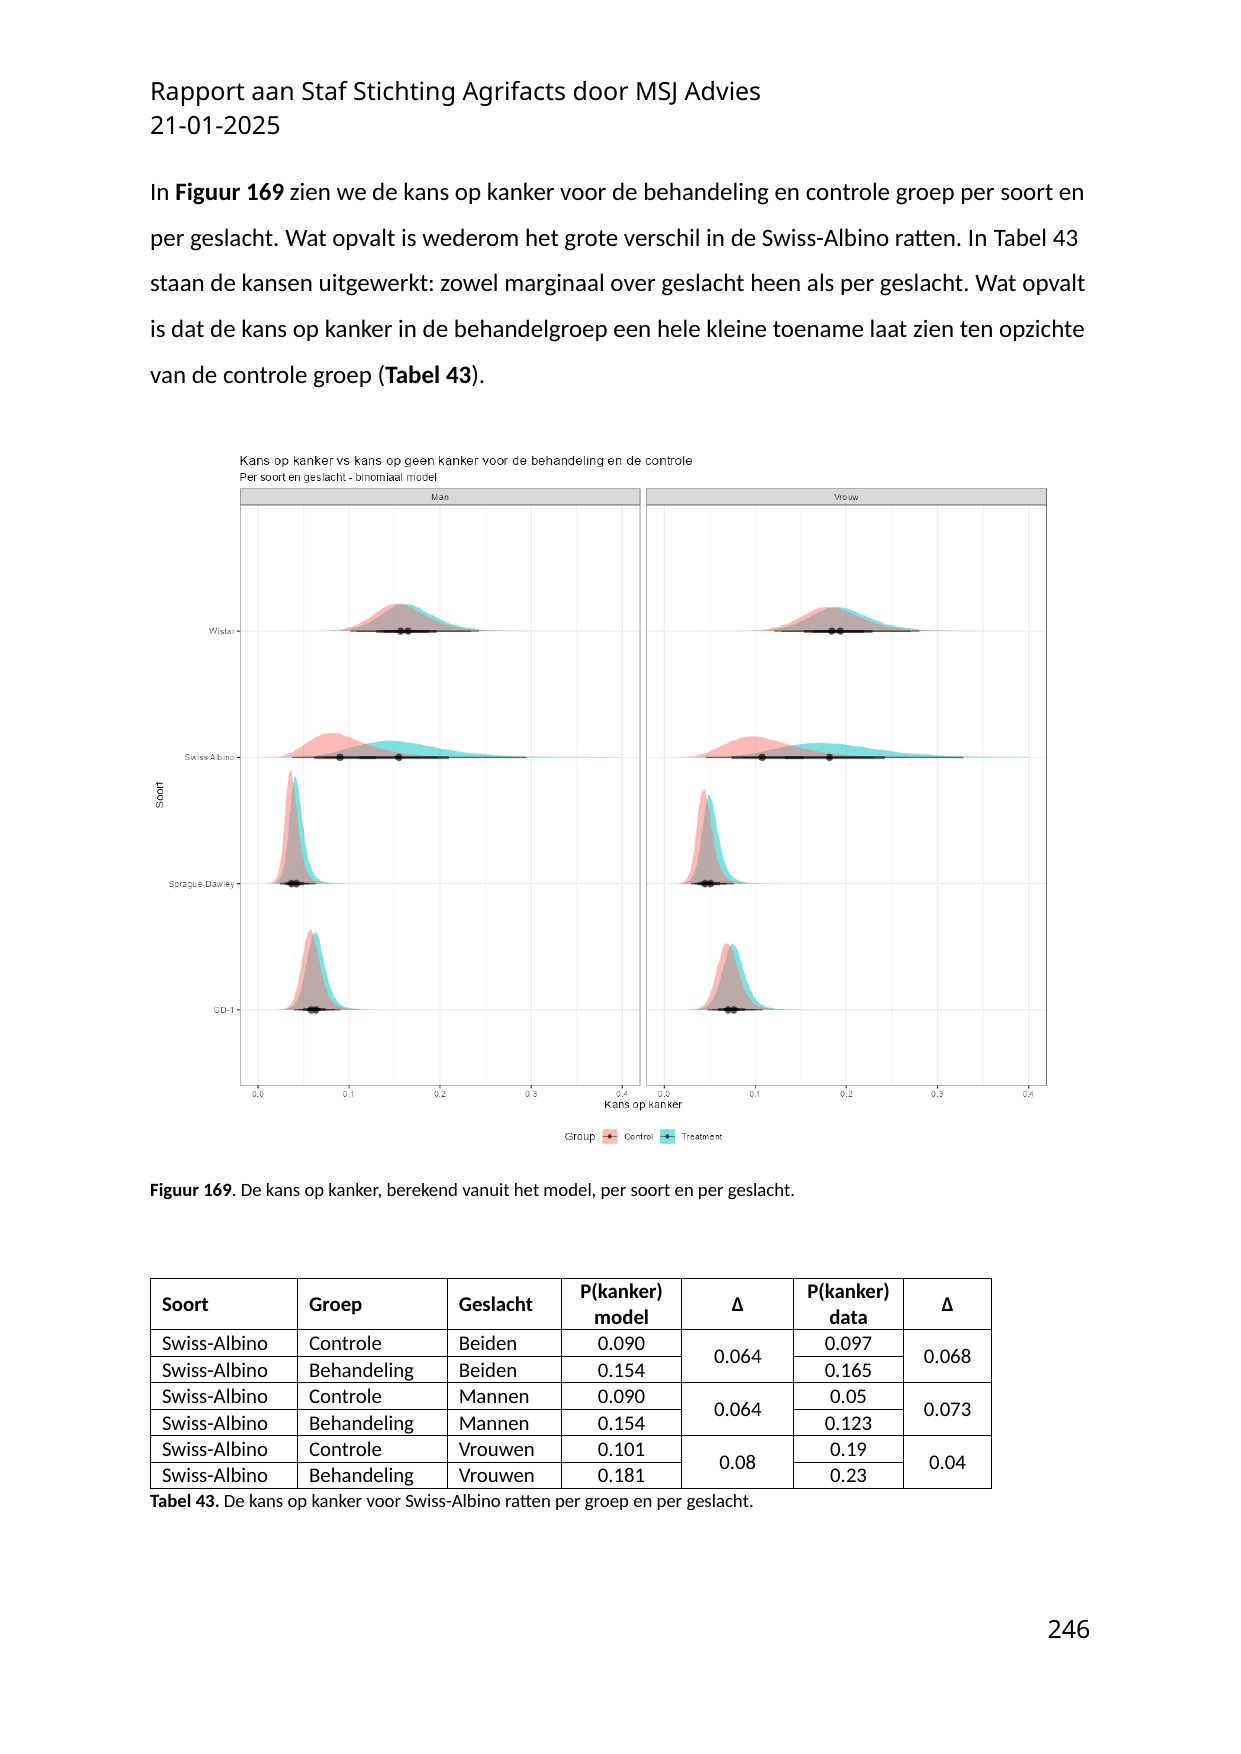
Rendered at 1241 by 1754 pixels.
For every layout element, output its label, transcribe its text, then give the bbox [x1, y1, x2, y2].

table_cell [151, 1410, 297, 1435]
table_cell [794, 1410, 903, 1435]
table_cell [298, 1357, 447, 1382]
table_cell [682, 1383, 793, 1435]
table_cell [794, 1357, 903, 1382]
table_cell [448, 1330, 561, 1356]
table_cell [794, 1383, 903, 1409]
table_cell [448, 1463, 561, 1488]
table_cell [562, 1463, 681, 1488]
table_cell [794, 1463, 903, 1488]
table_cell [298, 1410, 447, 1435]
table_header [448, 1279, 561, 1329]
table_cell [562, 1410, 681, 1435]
text Figuur 169. De kans op kanker, berekend vanuit het model, per soort en per geslacht. [150, 1178, 1090, 1201]
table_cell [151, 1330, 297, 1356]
text In Figuur 169 zien we de kans op kanker voor de behandeling en controle groep per soort en per geslacht. Wat opvalt is wederom het grote verschil in de Swiss-Albino ratten. In Tabel 43 staan de kansen uitgewerkt: zowel marginaal over geslacht heen als per geslacht. Wat opvalt is dat de kans op kanker in de behandelgroep een hele kleine toename laat zien ten opzichte van de controle groep (Tabel 43). [150, 176, 1090, 389]
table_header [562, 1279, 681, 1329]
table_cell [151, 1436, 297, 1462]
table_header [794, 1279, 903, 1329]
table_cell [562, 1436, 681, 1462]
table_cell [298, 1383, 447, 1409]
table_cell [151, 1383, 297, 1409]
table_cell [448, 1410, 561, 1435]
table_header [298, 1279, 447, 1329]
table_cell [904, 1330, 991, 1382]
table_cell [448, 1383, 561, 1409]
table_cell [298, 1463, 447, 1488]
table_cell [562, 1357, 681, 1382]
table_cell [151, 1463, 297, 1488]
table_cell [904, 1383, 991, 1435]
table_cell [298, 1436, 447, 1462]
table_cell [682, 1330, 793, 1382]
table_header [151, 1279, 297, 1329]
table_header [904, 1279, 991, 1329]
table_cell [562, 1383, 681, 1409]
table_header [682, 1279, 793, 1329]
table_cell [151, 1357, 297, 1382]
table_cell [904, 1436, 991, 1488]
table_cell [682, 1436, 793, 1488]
text Tabel 43. De kans op kanker voor Swiss-Albino ratten per groep en per geslacht. [150, 1489, 1090, 1512]
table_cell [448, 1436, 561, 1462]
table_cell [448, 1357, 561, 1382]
picture [150, 450, 1052, 1156]
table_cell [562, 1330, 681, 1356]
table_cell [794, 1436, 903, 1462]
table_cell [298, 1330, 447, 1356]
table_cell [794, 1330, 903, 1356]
